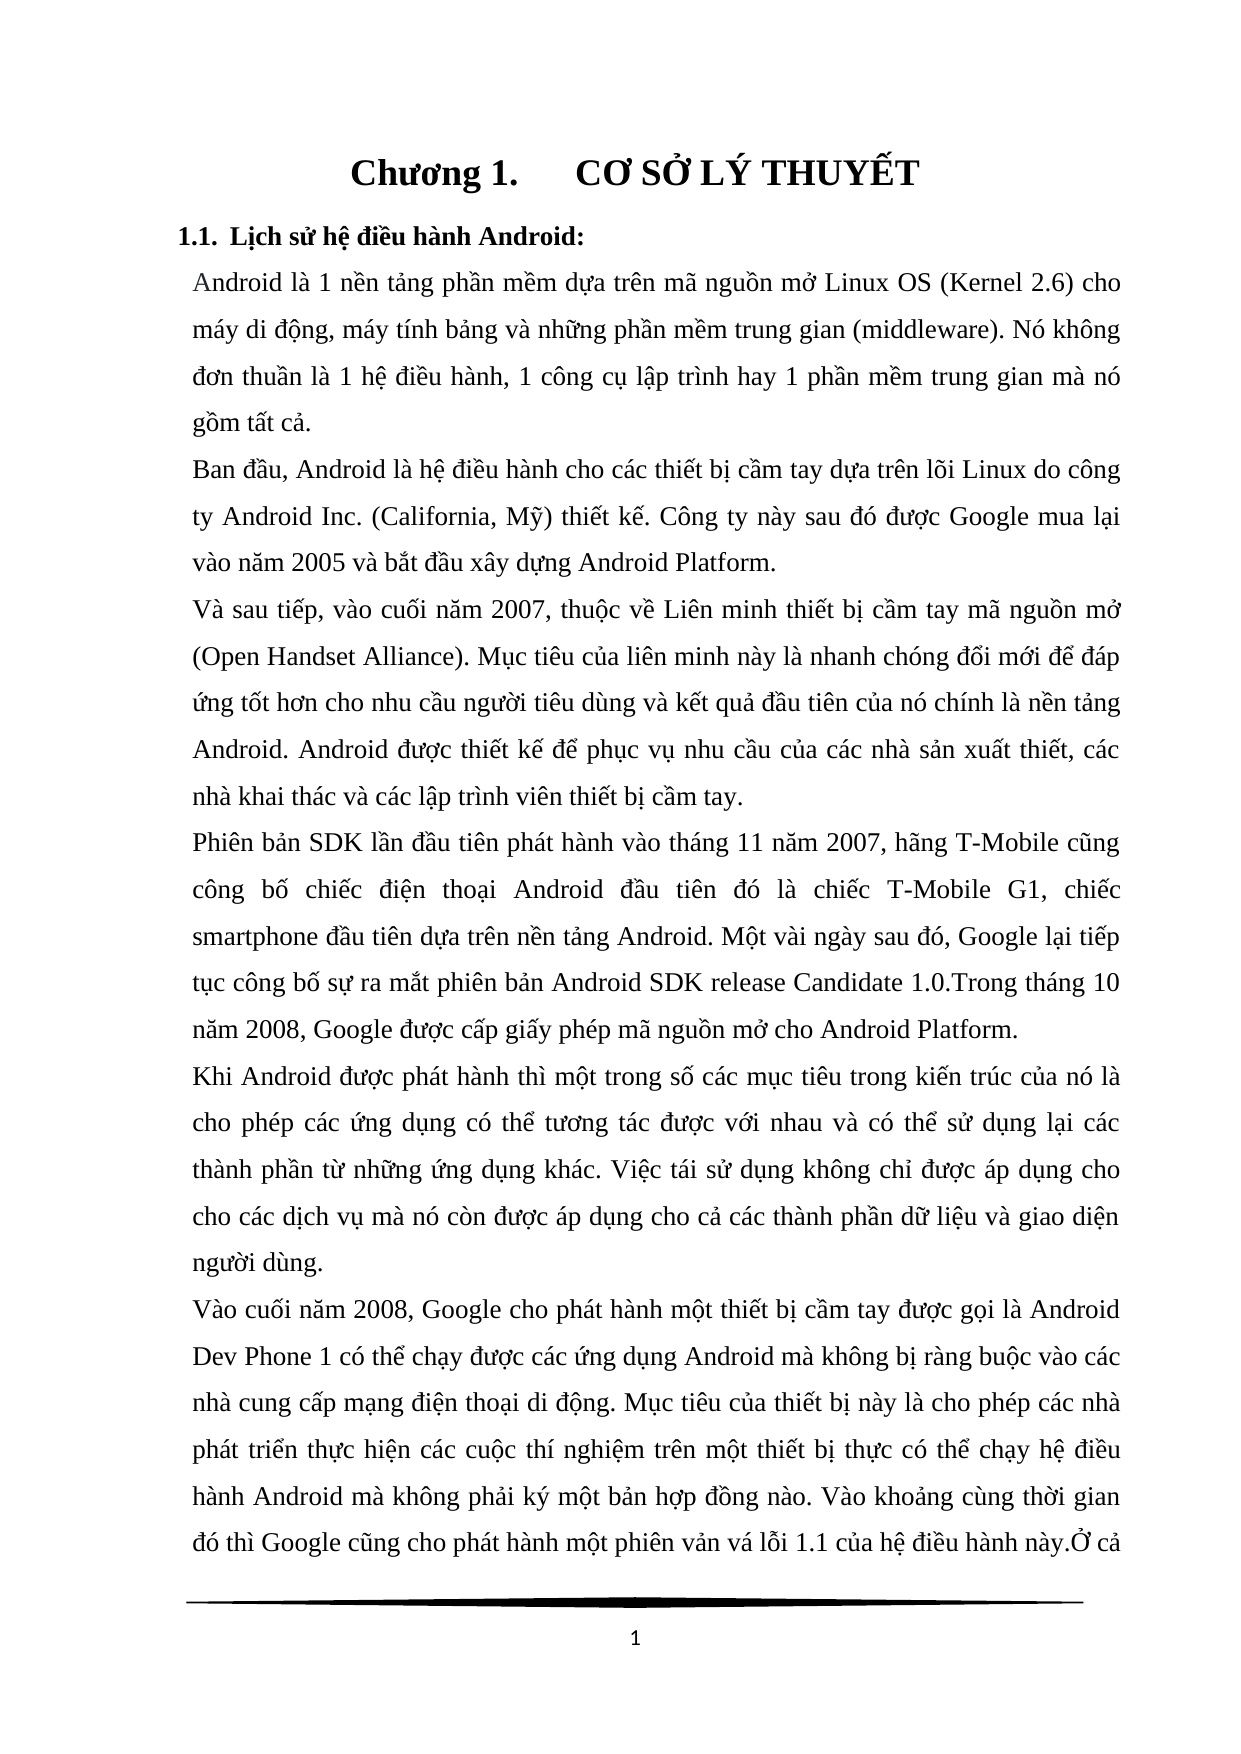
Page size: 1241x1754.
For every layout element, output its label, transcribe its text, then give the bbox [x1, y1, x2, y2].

list Khi Android được phát hành thì một trong số các mục tiêu trong kiến trúc của nó là cho phép các ứng dụng có thể tương tác được với nhau và có thể sử dụng lại các thành phần từ những ứng dụng khác. Việc tái sử dụng không chỉ được áp dụng cho cho các dịch vụ mà nó còn được áp dụng cho cả các thành phần dữ liệu và giao diện người dùng. [192, 1060, 1122, 1277]
subtitle Lịch sử hệ điều hành Android: [177, 220, 1122, 251]
list Phiên bản SDK lần đầu tiên phát hành vào tháng 11 năm 2007, hãng T-Mobile cũng công bố chiếc điện thoại Android đầu tiên đó là chiếc T-Mobile G1, chiếc smartphone đầu tiên dựa trên nền tảng Android. Một vài ngày sau đó, Google lại tiếp tục công bố sự ra mắt phiên bản Android SDK release Candidate 1.0.Trong tháng 10 năm 2008, Google được cấp giấy phép mã nguồn mở cho Android Platform. [192, 826, 1122, 1044]
list Ban đầu, Android là hệ điều hành cho các thiết bị cầm tay dựa trên lõi Linux do công ty Android Inc. (California, Mỹ) thiết kế. Công ty này sau đó được Google mua lại vào năm 2005 và bắt đầu xây dựng Android Platform. [192, 453, 1122, 577]
list Và sau tiếp, vào cuối năm 2007, thuộc về Liên minh thiết bị cầm tay mã nguồn mở (Open Handset Alliance). Mục tiêu của liên minh này là nhanh chóng đổi mới để đáp ứng tốt hơn cho nhu cầu người tiêu dùng và kết quả đầu tiên của nó chính là nền tảng Android. Android được thiết kế để phục vụ nhu cầu của các nhà sản xuất thiết, các nhà khai thác và các lập trình viên thiết bị cầm tay. [192, 593, 1122, 811]
subtitle CƠ SỞ LÝ THUYẾT [148, 151, 1122, 194]
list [192, 1293, 1122, 1557]
list Android là 1 nền tảng phần mềm dựa trên mã nguồn mở Linux OS (Kernel 2.6) cho máy di động, máy tính bảng và những phần mềm trung gian (middleware). Nó không đơn thuần là 1 hệ điều hành, 1 công cụ lập trình hay 1 phần mềm trung gian mà nó gồm tất cả. [192, 266, 1122, 437]
